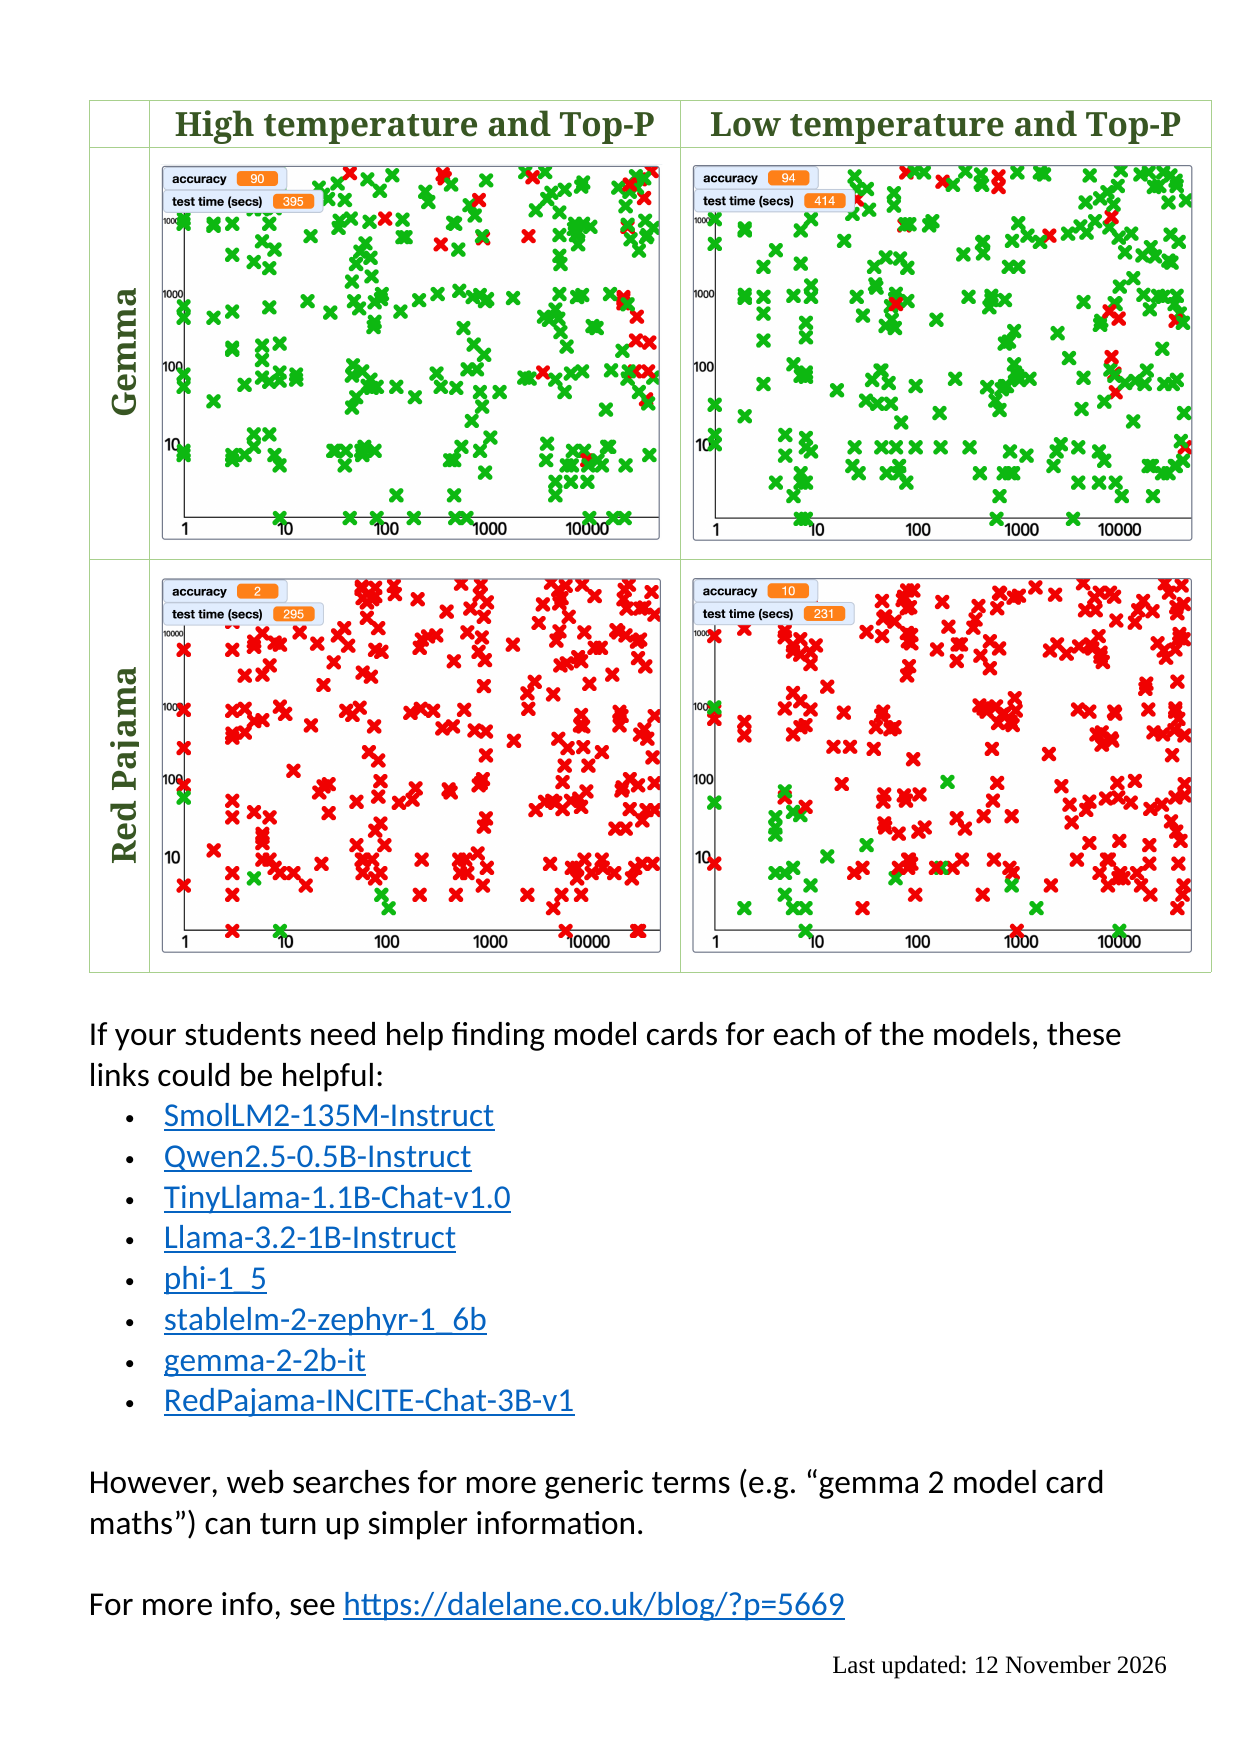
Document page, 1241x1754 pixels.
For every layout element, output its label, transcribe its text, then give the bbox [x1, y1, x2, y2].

list Llama-3.2-1B-Instruct [126, 1217, 1152, 1257]
picture [160, 577, 663, 954]
text If your students need help finding model cards for each of the models, these links could be helpful: [89, 1013, 1152, 1094]
list TinyLlama-1.1B-Chat-v1.0 [126, 1176, 1152, 1217]
table_header [90, 101, 149, 146]
picture [691, 164, 1194, 542]
table_header Low temperature and Top-P [681, 101, 1211, 146]
list gemma-2-2b-it [126, 1339, 1152, 1379]
table_cell [681, 148, 1211, 559]
table_header High temperature and Top-P [150, 101, 680, 146]
table_cell [150, 560, 680, 972]
list RedPajama-INCITE-Chat-3B-v1 [126, 1379, 1152, 1420]
text For more info, see https://dalelane.co.uk/blog/?p=5669 [89, 1583, 1152, 1624]
text However, web searches for more generic terms (e.g. “gemma 2 model card maths”) can turn up simpler information. [89, 1420, 1152, 1542]
list SmolLM2-135M-Instruct [126, 1094, 1152, 1135]
list Qwen2.5-0.5B-Instruct [126, 1135, 1152, 1176]
picture [691, 577, 1194, 954]
list stablelm-2-zephyr-1_6b [126, 1298, 1152, 1339]
table_cell Gemma [90, 148, 149, 559]
table_cell Red Pajama [90, 560, 149, 972]
list phi-1_5 [126, 1257, 1152, 1298]
table_cell [150, 148, 680, 559]
picture [160, 164, 663, 541]
table_cell [681, 560, 1211, 972]
